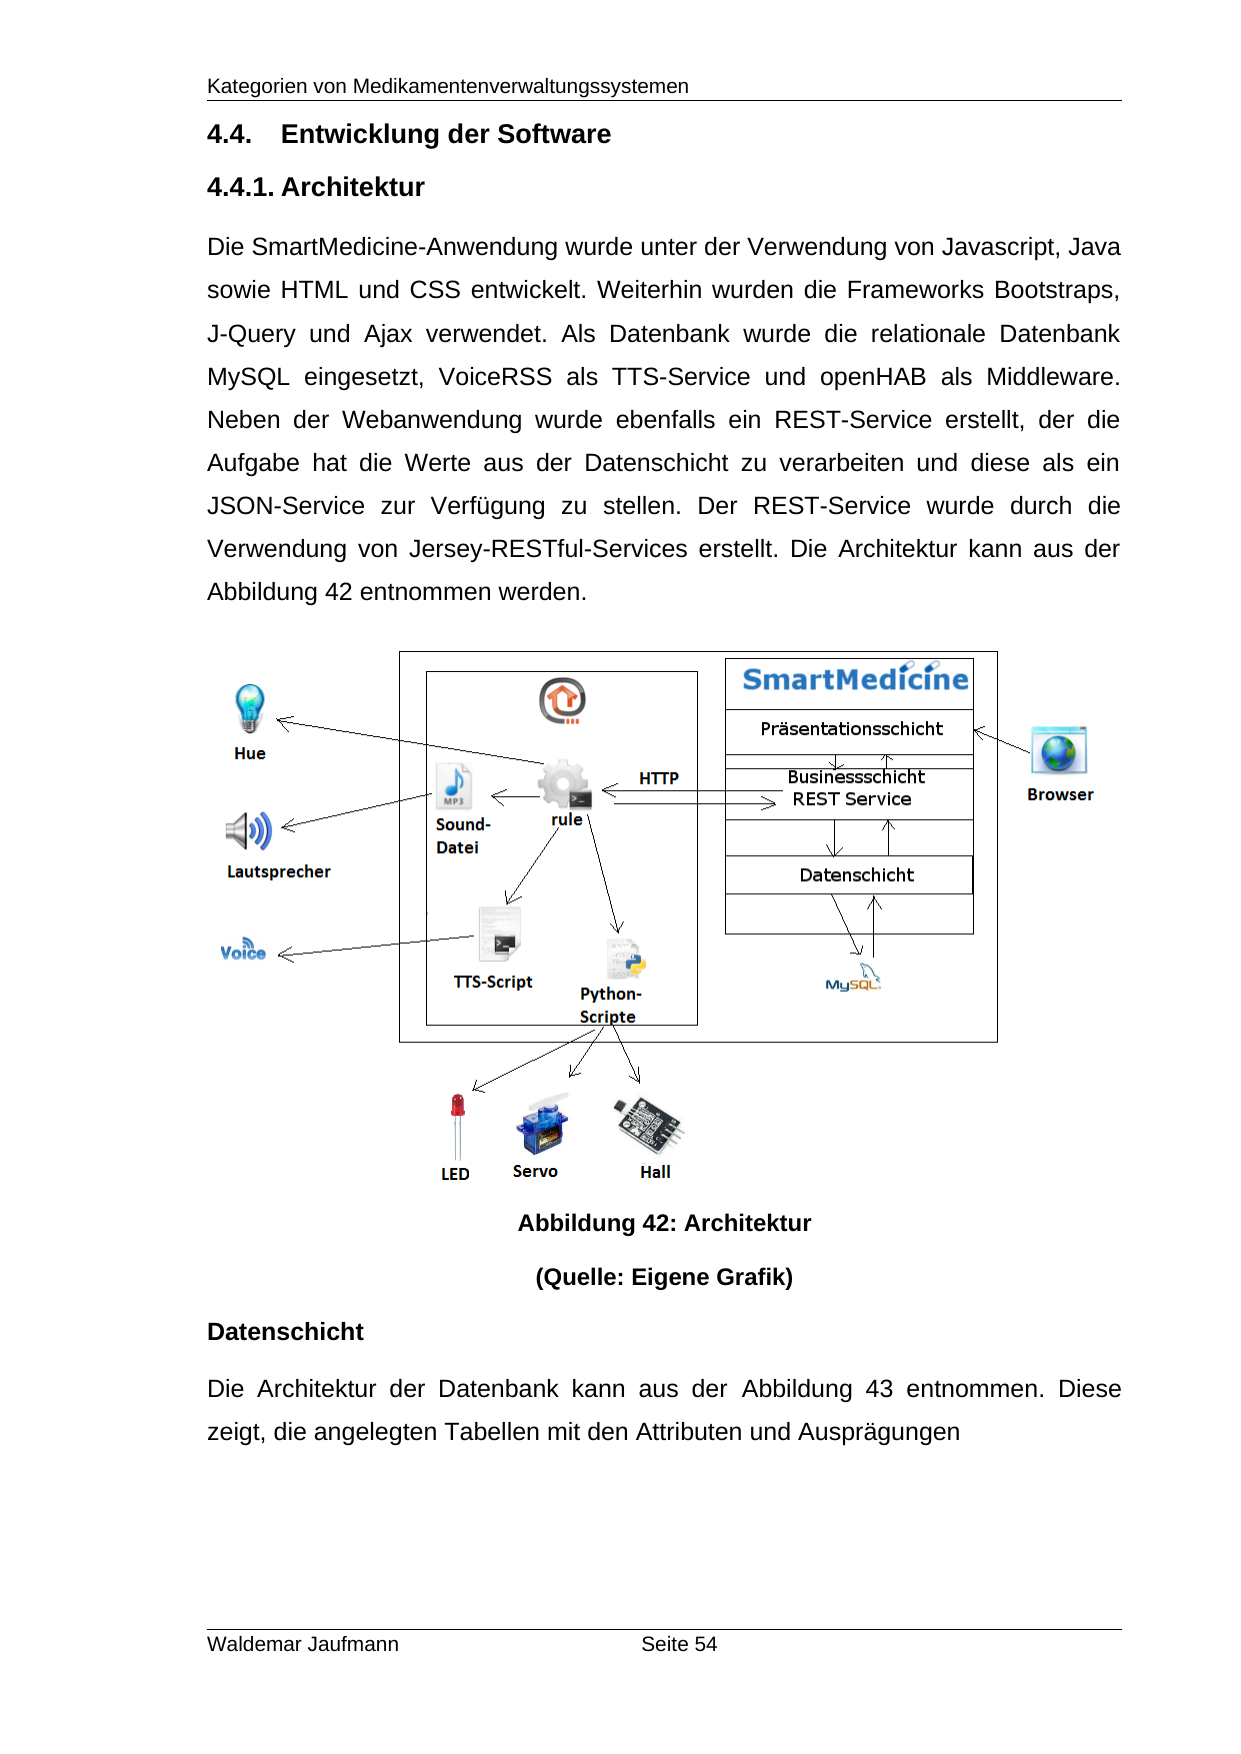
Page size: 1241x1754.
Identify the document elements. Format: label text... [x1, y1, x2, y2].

text Datenschicht [207, 1317, 1122, 1346]
text Die Architektur der Datenbank kann aus der Abbildung 43 entnommen. Diese zeigt, die angelegten Tabellen mit den Attributen und Ausprägungen [207, 1374, 1122, 1446]
subtitle Architektur [207, 170, 1122, 203]
picture [206, 648, 1182, 1197]
subtitle Entwicklung der Software [207, 118, 1122, 149]
text Die SmartMedicine-Anwendung wurde unter der Verwendung von Javascript, Java sowie HTML und CSS entwickelt. Weiterhin wurden die Frameworks Bootstraps, J-Query und Ajax verwendet. Als Datenbank wurde die relationale Datenbank MySQL eingesetzt, VoiceRSS als TTS-Service und openHAB als Middleware. Neben der Webanwendung wurde ebenfalls ein REST-Service erstellt, der die Aufgabe hat die Werte aus der Datenschicht zu verarbeiten und diese als ein JSON-Service zur Verfügung zu stellen. Der REST-Service wurde durch die Verwendung von Jersey-RESTful-Services erstellt. Die Architektur kann aus der Abbildung 42 entnommen werden. [207, 232, 1122, 606]
text (Quelle: Eigene Grafik) [207, 1263, 1122, 1291]
text Abbildung 42: Architektur [207, 1209, 1122, 1237]
